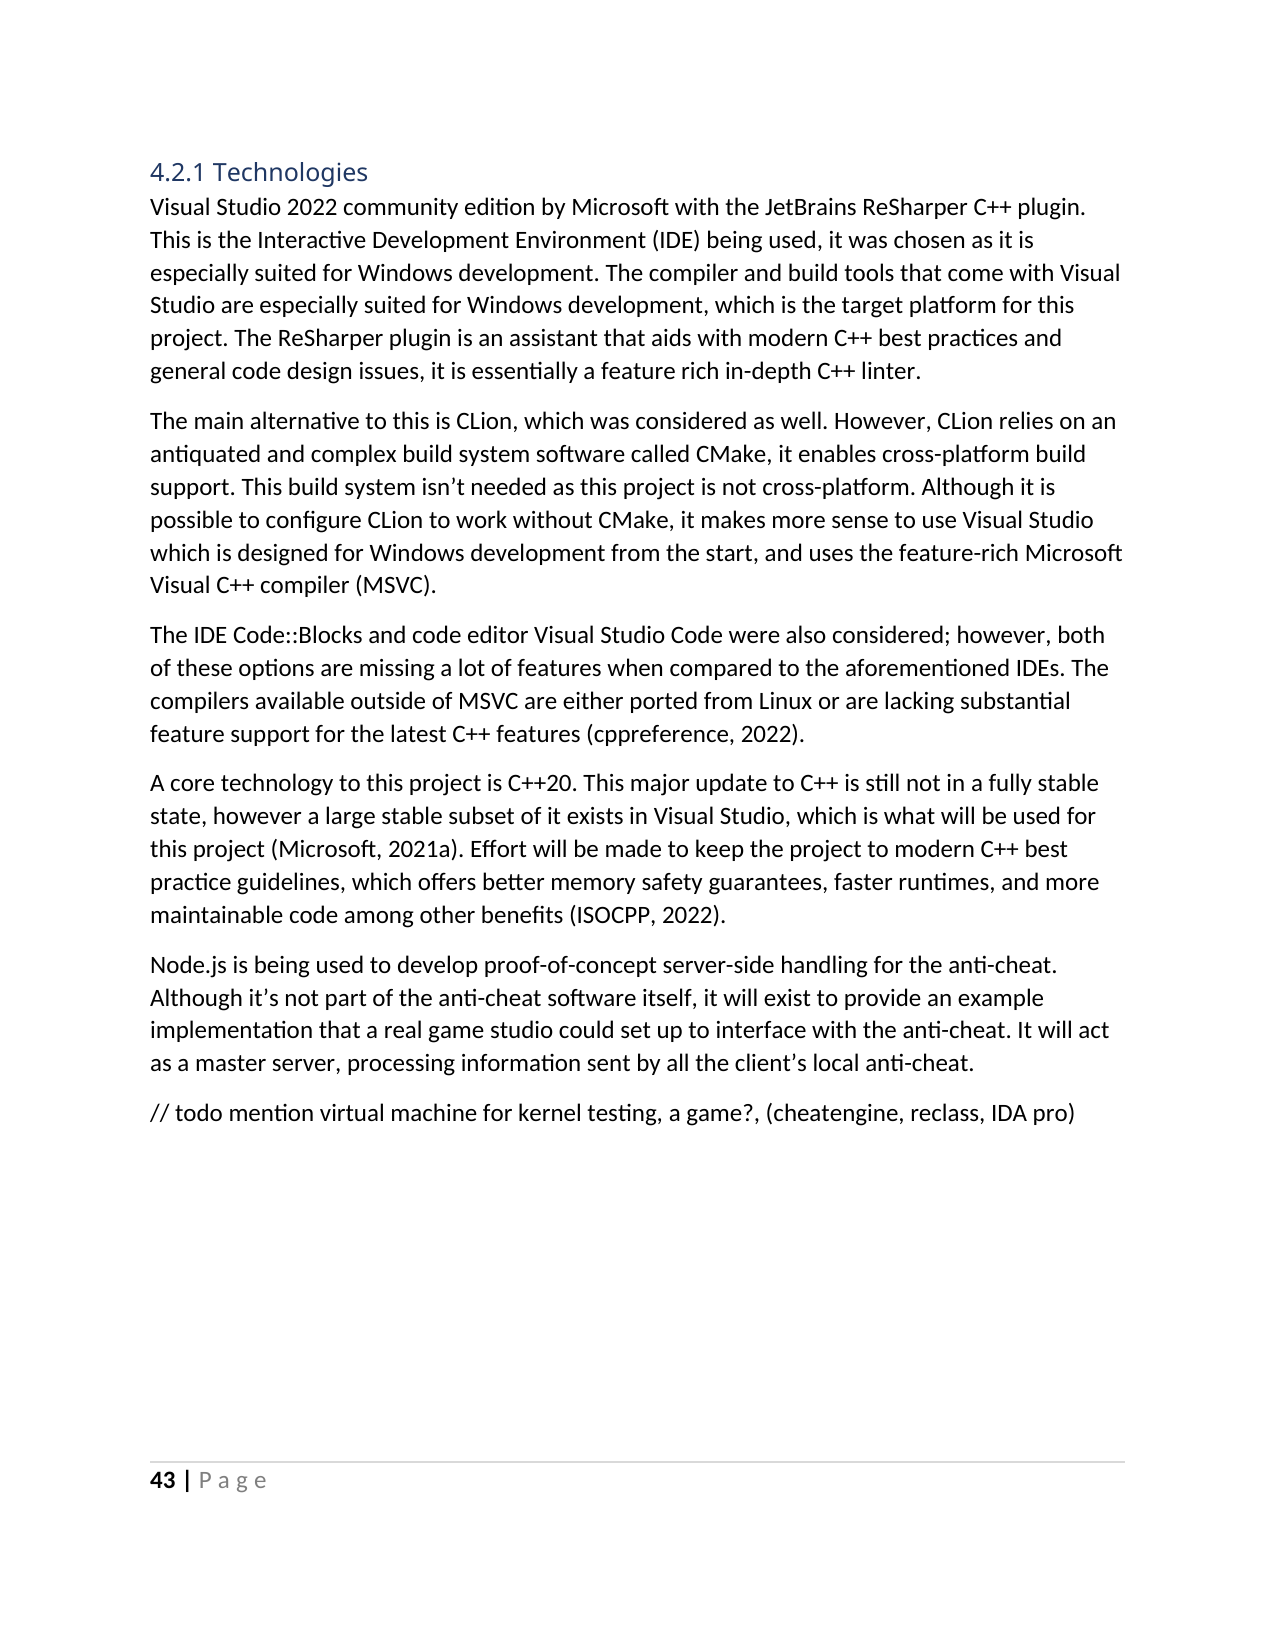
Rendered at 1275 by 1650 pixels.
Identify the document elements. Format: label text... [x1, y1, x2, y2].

text // todo mention virtual machine for kernel testing, a game?, (cheatengine, reclass, IDA pro) [150, 1097, 1125, 1128]
text The main alternative to this is CLion, which was considered as well. However, CLion relies on an antiquated and complex build system software called CMake, it enables cross-platform build support. This build system isn’t needed as this project is not cross-platform. Although it is possible to configure CLion to work without CMake, it makes more sense to use Visual Studio which is designed for Windows development from the start, and uses the feature-rich Microsoft Visual C++ compiler (MSVC). [150, 405, 1125, 600]
text The IDE Code::Blocks and code editor Visual Studio Code were also considered; however, both of these options are missing a lot of features when compared to the aforementioned IDEs. The compilers available outside of MSVC are either ported from Linux or are lacking substantial feature support for the latest C++ features (cppreference, 2022). [150, 619, 1125, 748]
text A core technology to this project is C++20. This major update to C++ is still not in a fully stable state, however a large stable subset of it exists in Visual Studio, which is what will be used for this project (Microsoft, 2021a). Effort will be made to keep the project to modern C++ best practice guidelines, which offers better memory safety guarantees, faster runtimes, and more maintainable code among other benefits (ISOCPP, 2022). [150, 768, 1125, 930]
subtitle 4.2.1 Technologies [150, 154, 1125, 188]
text Node.js is being used to develop proof-of-concept server-side handling for the anti-cheat. Although it’s not part of the anti-cheat software itself, it will exist to provide an example implementation that a real game studio could set up to interface with the anti-cheat. It will act as a master server, processing information sent by all the client’s local anti-cheat. [150, 949, 1125, 1078]
text Visual Studio 2022 community edition by Microsoft with the JetBrains ReSharper C++ plugin. This is the Interactive Development Environment (IDE) being used, it was chosen as it is especially suited for Windows development. The compiler and build tools that come with Visual Studio are especially suited for Windows development, which is the target platform for this project. The ReSharper plugin is an assistant that aids with modern C++ best practices and general code design issues, it is essentially a feature rich in-depth C++ linter. [150, 191, 1125, 386]
